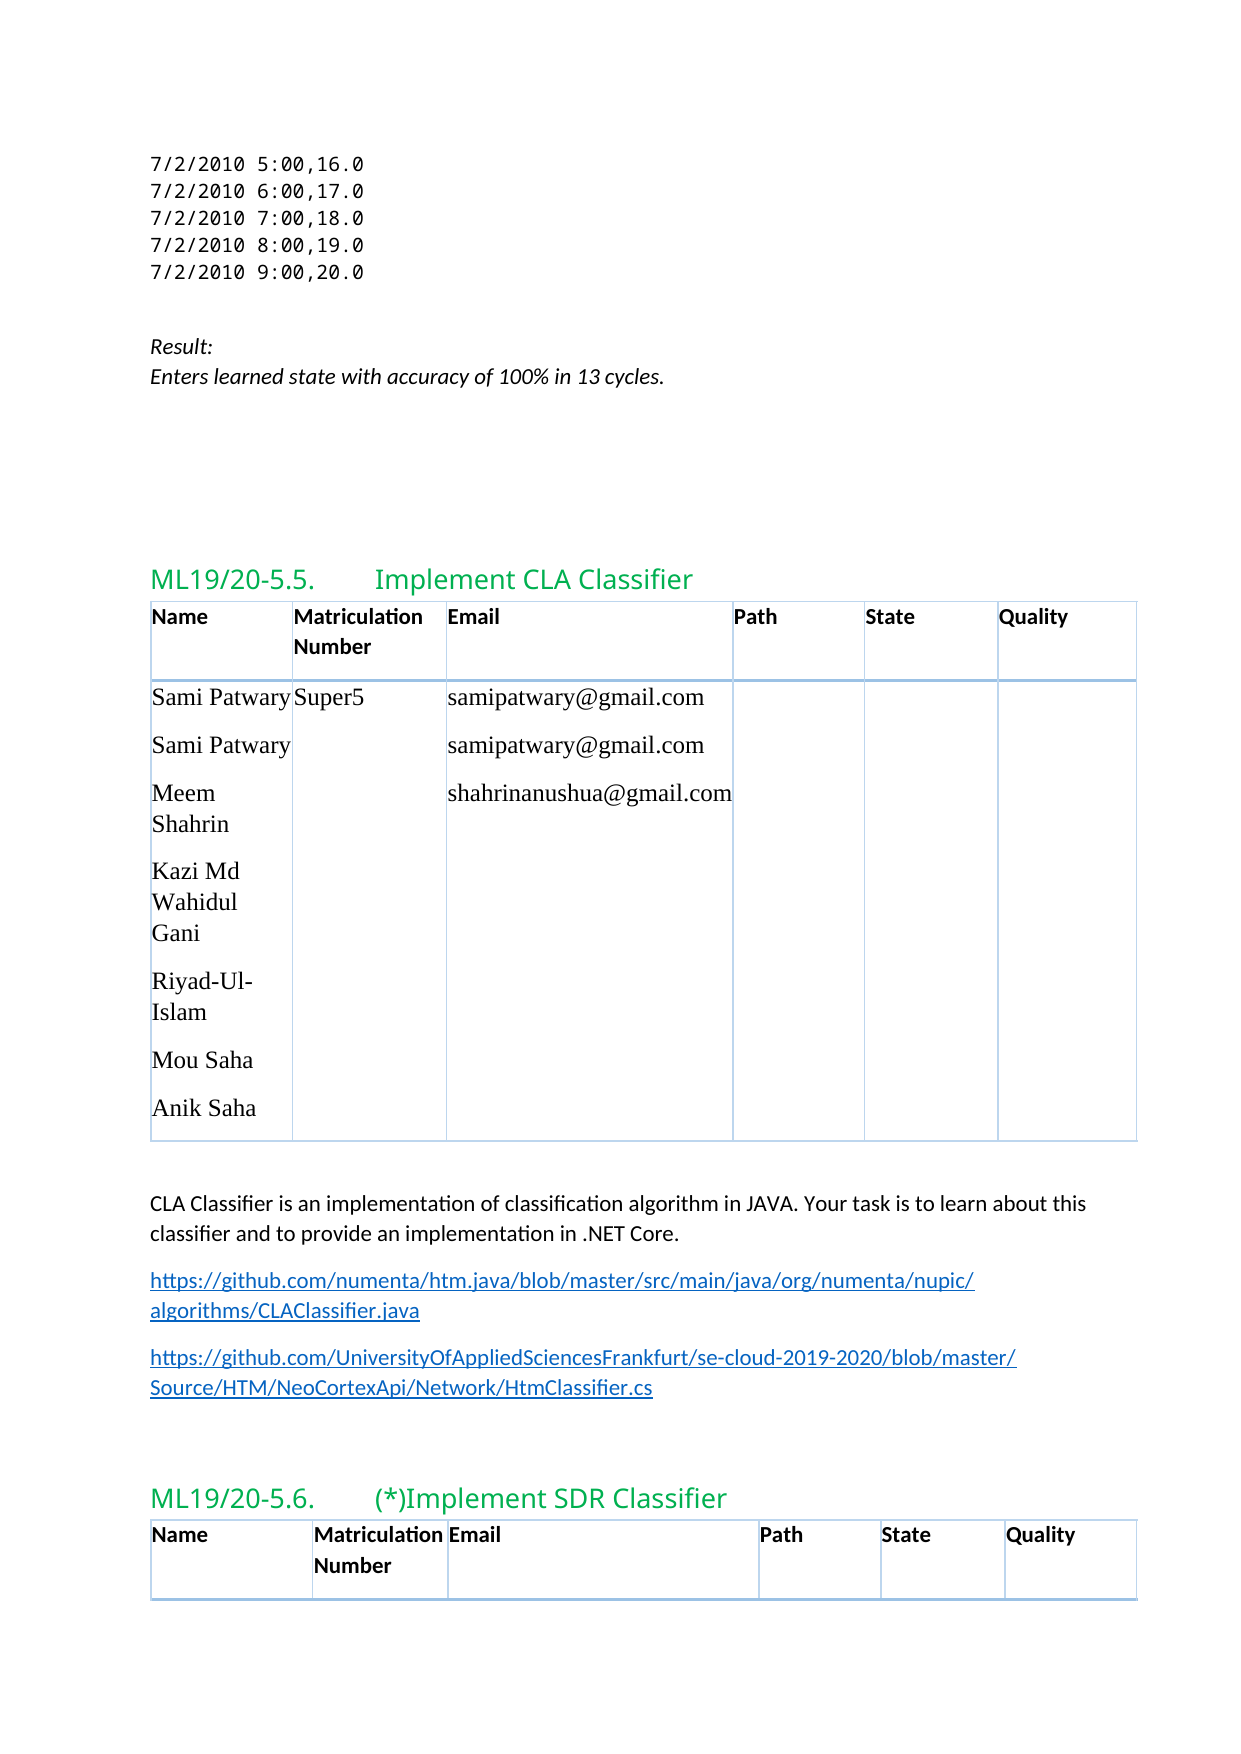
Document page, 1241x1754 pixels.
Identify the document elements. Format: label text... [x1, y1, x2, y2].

text 7/2/2010 6:00,17.0 [150, 177, 1090, 204]
table_header Path [760, 1521, 880, 1598]
table_cell Sami Patwary Sami Patwary Meem Shahrin Kazi Md Wahidul Gani Riyad-Ul- Islam Mou Saha Anik Saha [152, 682, 292, 1140]
table_header State [865, 602, 997, 679]
table_header Quality [999, 602, 1136, 679]
table_cell [865, 682, 997, 1140]
table_cell [734, 682, 864, 1140]
table_header Email [447, 602, 732, 679]
text CLA Classifier is an implementation of classification algorithm in JAVA. Your task is to learn about this classifier and to provide an implementation in .NET Core. [150, 1189, 1090, 1247]
text Result: Enters learned state with accuracy of 100% in 13 cycles. [150, 332, 1090, 390]
text https://github.com/UniversityOfAppliedSciencesFrankfurt/se-cloud-2019-2020/blob/master/Source/HTM/NeoCortexApi/Network/HtmClassifier.cs [150, 1343, 1090, 1401]
text 7/2/2010 9:00,20.0 [150, 258, 1090, 285]
table_header Matriculation Number [313, 1521, 447, 1598]
text 7/2/2010 5:00,16.0 [150, 150, 1090, 177]
text Implement CLA Classifier [150, 561, 1090, 598]
table_cell [999, 682, 1136, 1140]
table_header Email [449, 1521, 758, 1598]
table_cell Super5 [293, 682, 446, 1140]
table_cell samipatwary@gmail.com samipatwary@gmail.com shahrinanushua@gmail.com [447, 682, 732, 1140]
table_header Name [152, 1521, 312, 1598]
text 7/2/2010 8:00,19.0 [150, 231, 1090, 258]
table_header Quality [1006, 1521, 1136, 1598]
table_header Name [152, 602, 292, 679]
text 7/2/2010 7:00,18.0 [150, 204, 1090, 231]
text (*)Implement SDR Classifier [150, 1479, 1090, 1516]
table_header Path [734, 602, 864, 679]
table_header Matriculation Number [293, 602, 446, 679]
text https://github.com/numenta/htm.java/blob/master/src/main/java/org/numenta/nupic/algorithms/CLAClassifier.java [150, 1266, 1090, 1324]
table_header State [882, 1521, 1004, 1598]
